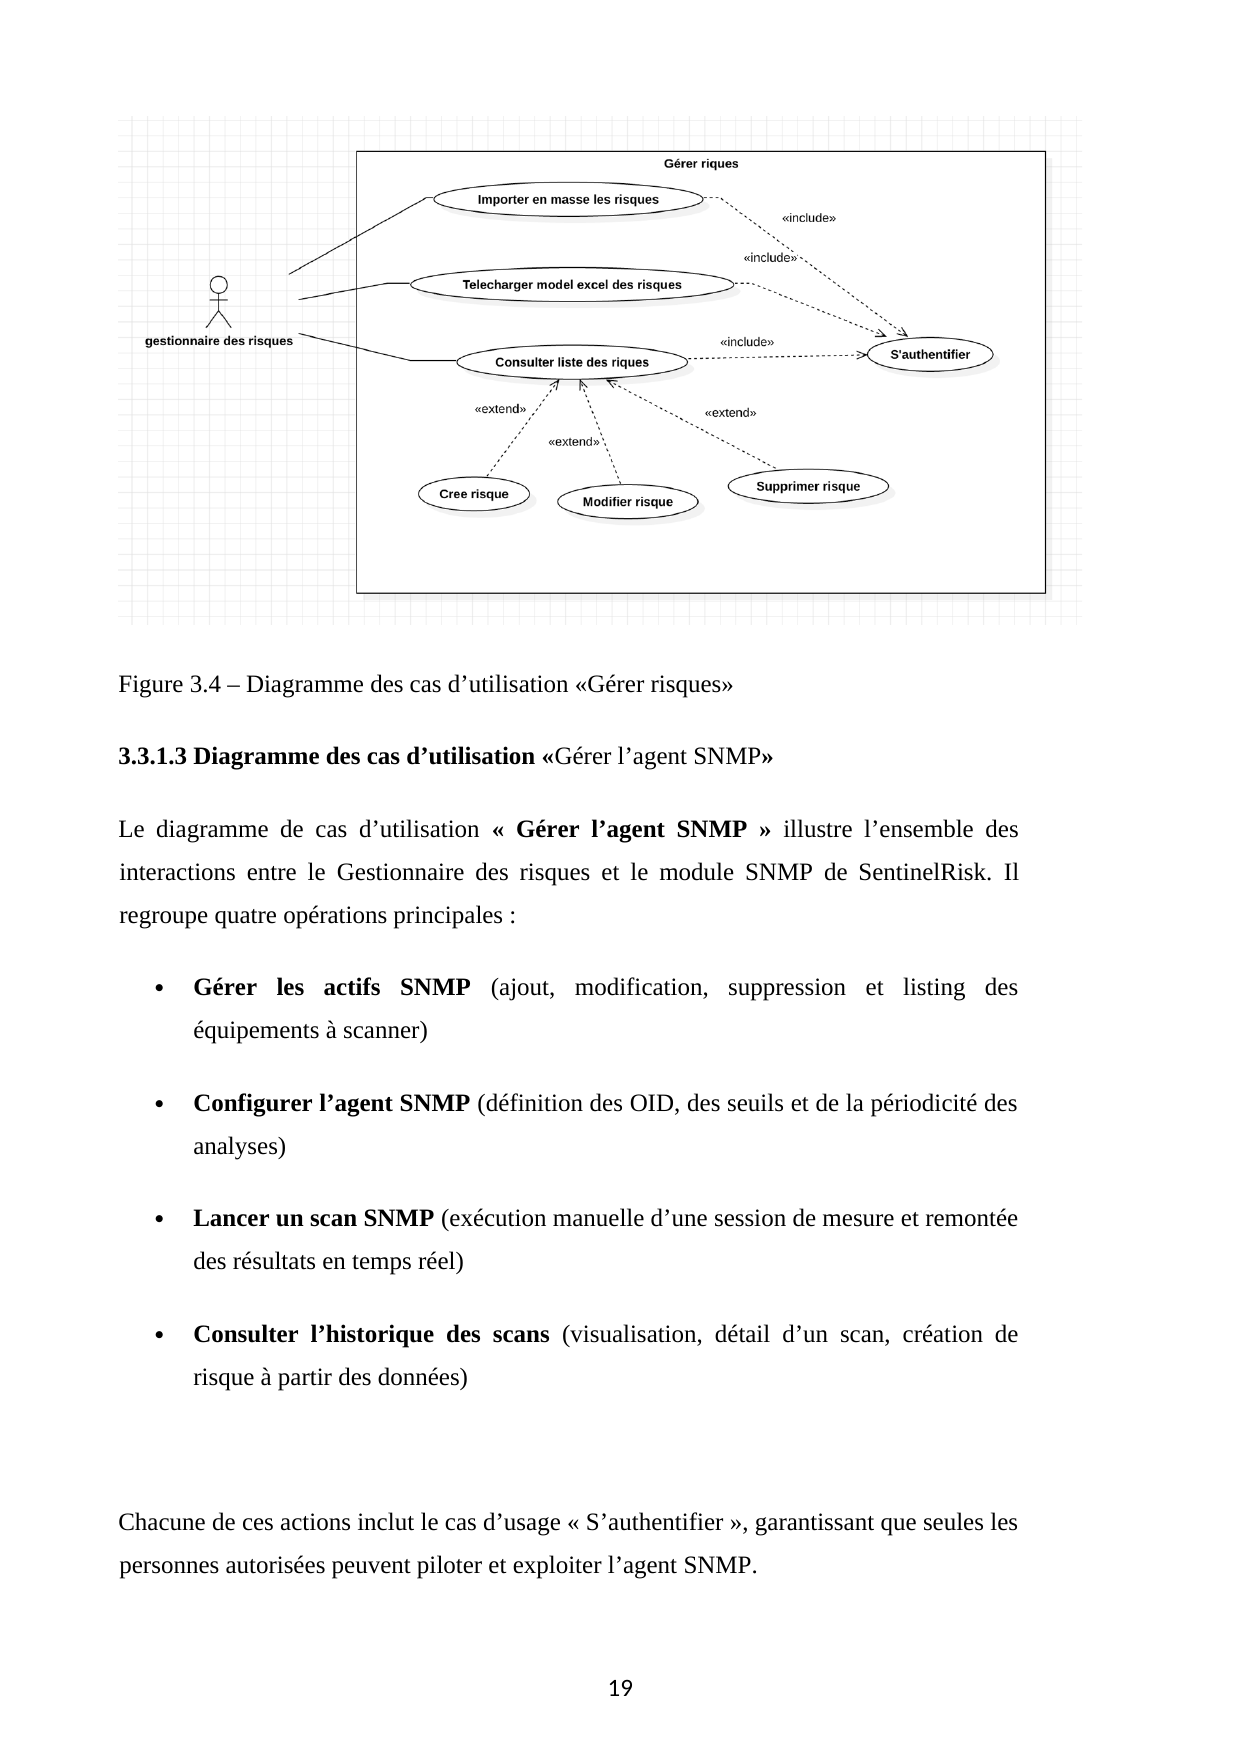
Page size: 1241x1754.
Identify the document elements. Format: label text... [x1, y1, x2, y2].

list Lancer un scan SNMP (exécution manuelle d’une session de mesure et remontée des résultats en temps réel) [156, 1203, 1019, 1275]
list Configurer l’agent SNMP (définition des OID, des seuils et de la périodicité des analyses) [156, 1088, 1019, 1160]
picture [118, 116, 1083, 625]
text Figure 3.4 – Diagramme des cas d’utilisation «Gérer risques» [118, 669, 1019, 698]
text 3.3.1.3 Diagramme des cas d’utilisation «Gérer l’agent SNMP» [118, 741, 1019, 770]
text Chacune de ces actions inclut le cas d’usage « S’authentifier », garantissant que seules les personnes autorisées peuvent piloter et exploiter l’agent SNMP. [118, 1507, 1019, 1579]
list Gérer les actifs SNMP (ajout, modification, suppression et listing des équipements à scanner) [156, 972, 1019, 1044]
list Consulter l’historique des scans (visualisation, détail d’un scan, création de risque à partir des données) [156, 1319, 1019, 1391]
text Le diagramme de cas d’utilisation « Gérer l’agent SNMP » illustre l’ensemble des interactions entre le Gestionnaire des risques et le module SNMP de SentinelRisk. Il regroupe quatre opérations principales : [118, 814, 1019, 929]
